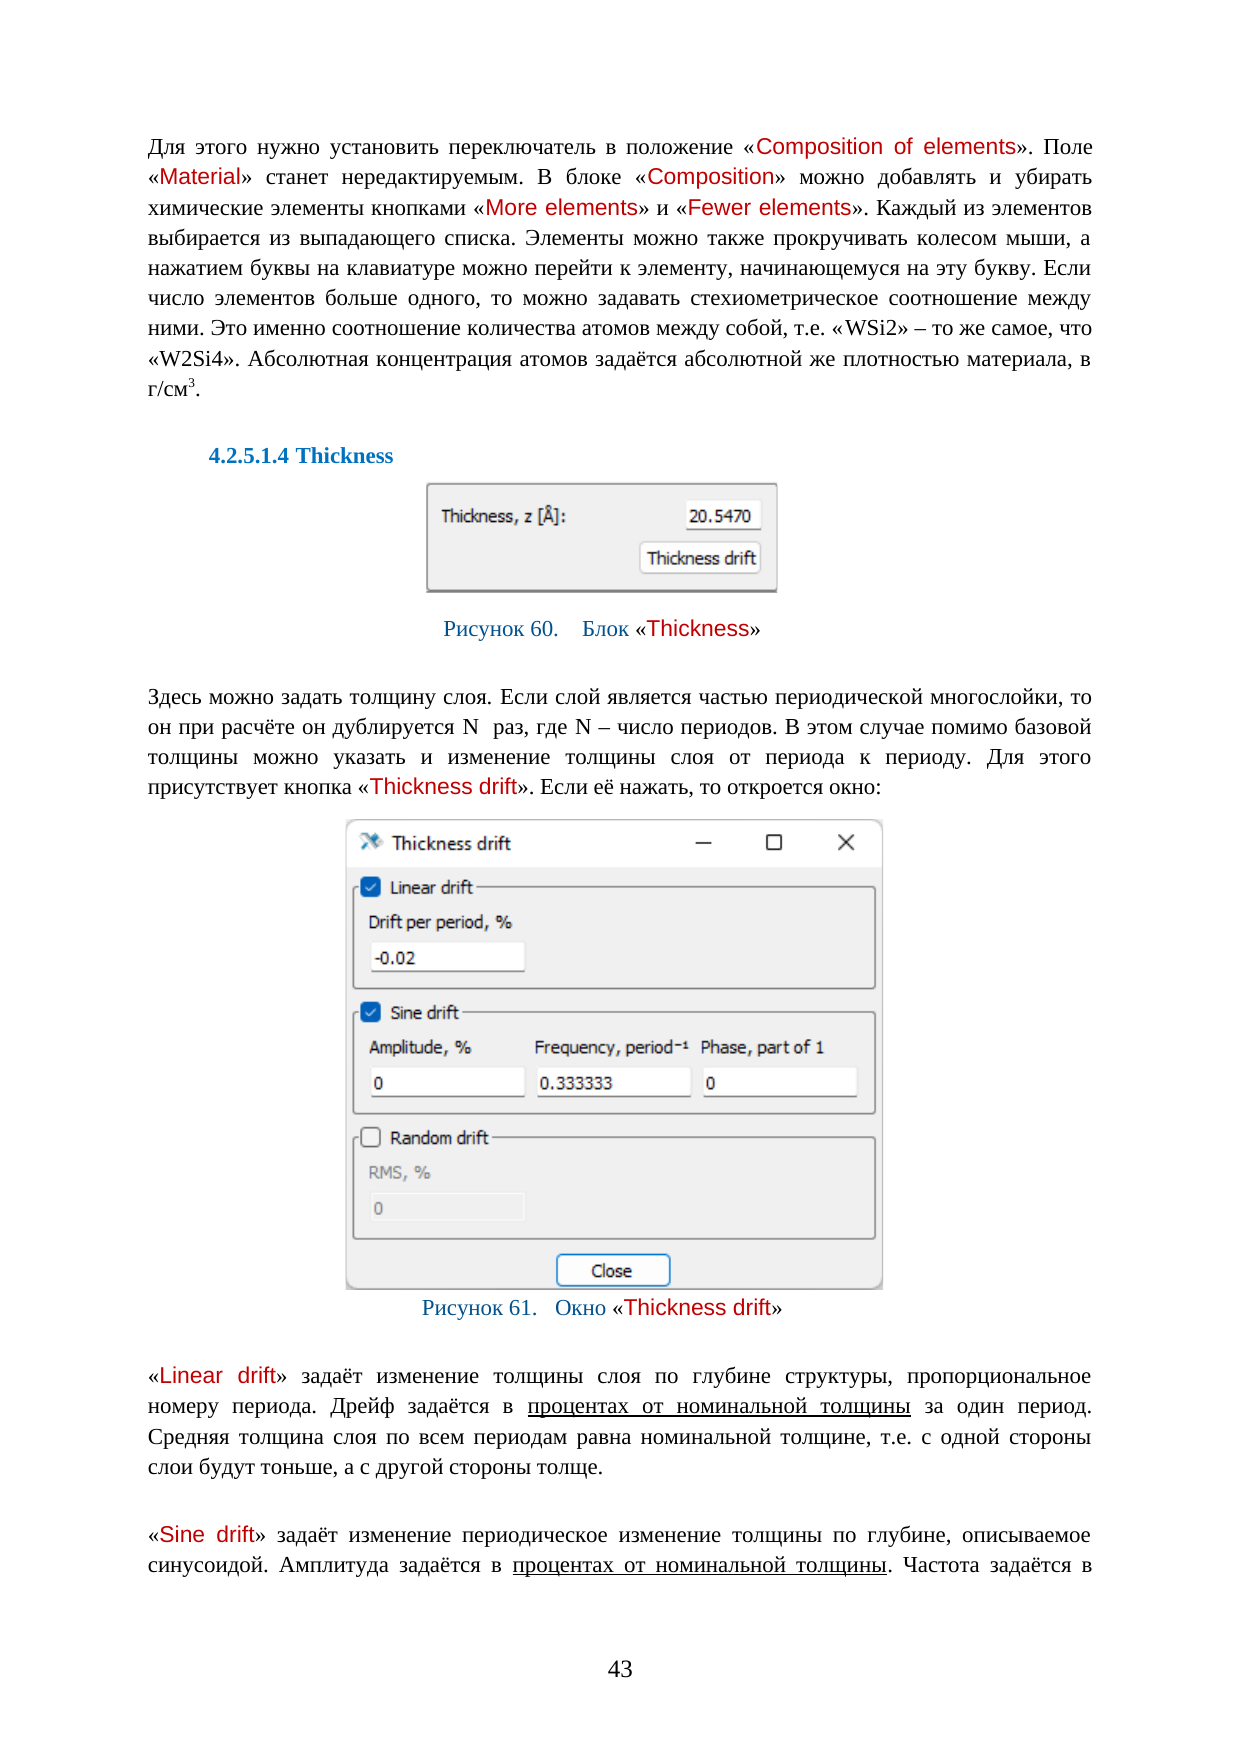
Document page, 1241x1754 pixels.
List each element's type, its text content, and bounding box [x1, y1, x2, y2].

text Для этого нужно установить переключатель в положение «Composition of elements». Поле «Material» станет нередактируемым. В блоке «Composition» можно добавлять и убирать химические элементы кнопками «More elements» и «Fewer elements». Каждый из элементов выбирается из выпадающего списка. Элементы можно также прокручивать колесом мыши, а нажатием буквы на клавиатуре можно перейти к элементу, начинающемуся на эту букву. Если число элементов больше одного, то можно задавать стехиометрическое соотношение между ними. Это именно соотношение количества атомов между собой, т.е. «WSi2» – то же самое, что «W2Si4». Абсолютная концентрация атомов задаётся абсолютной же плотностью материала, в г/см3. [148, 133, 1093, 401]
subtitle Thickness [209, 443, 1093, 469]
picture [345, 819, 884, 1290]
text «Linear drift» задаёт изменение толщины слоя по глубине структуры, пропорциональное номеру периода. Дрейф задаётся в процентах от номинальной толщины за один период. Средняя толщина слоя по всем периодам равна номинальной толщине, т.е. с одной стороны слои будут тоньше, а с другой стороны толще. [148, 1362, 1093, 1479]
picture [426, 481, 778, 593]
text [148, 1521, 1093, 1577]
text Здесь можно задать толщину слоя. Если слой является частью периодической многослойки, то он при расчёте он дублируется N раз, где N – число периодов. В этом случае помимо базовой толщины можно указать и изменение толщины слоя от периода к периоду. Для этого присутствует кнопка «Thickness drift». Если её нажать, то откроется окно: [148, 683, 1093, 800]
